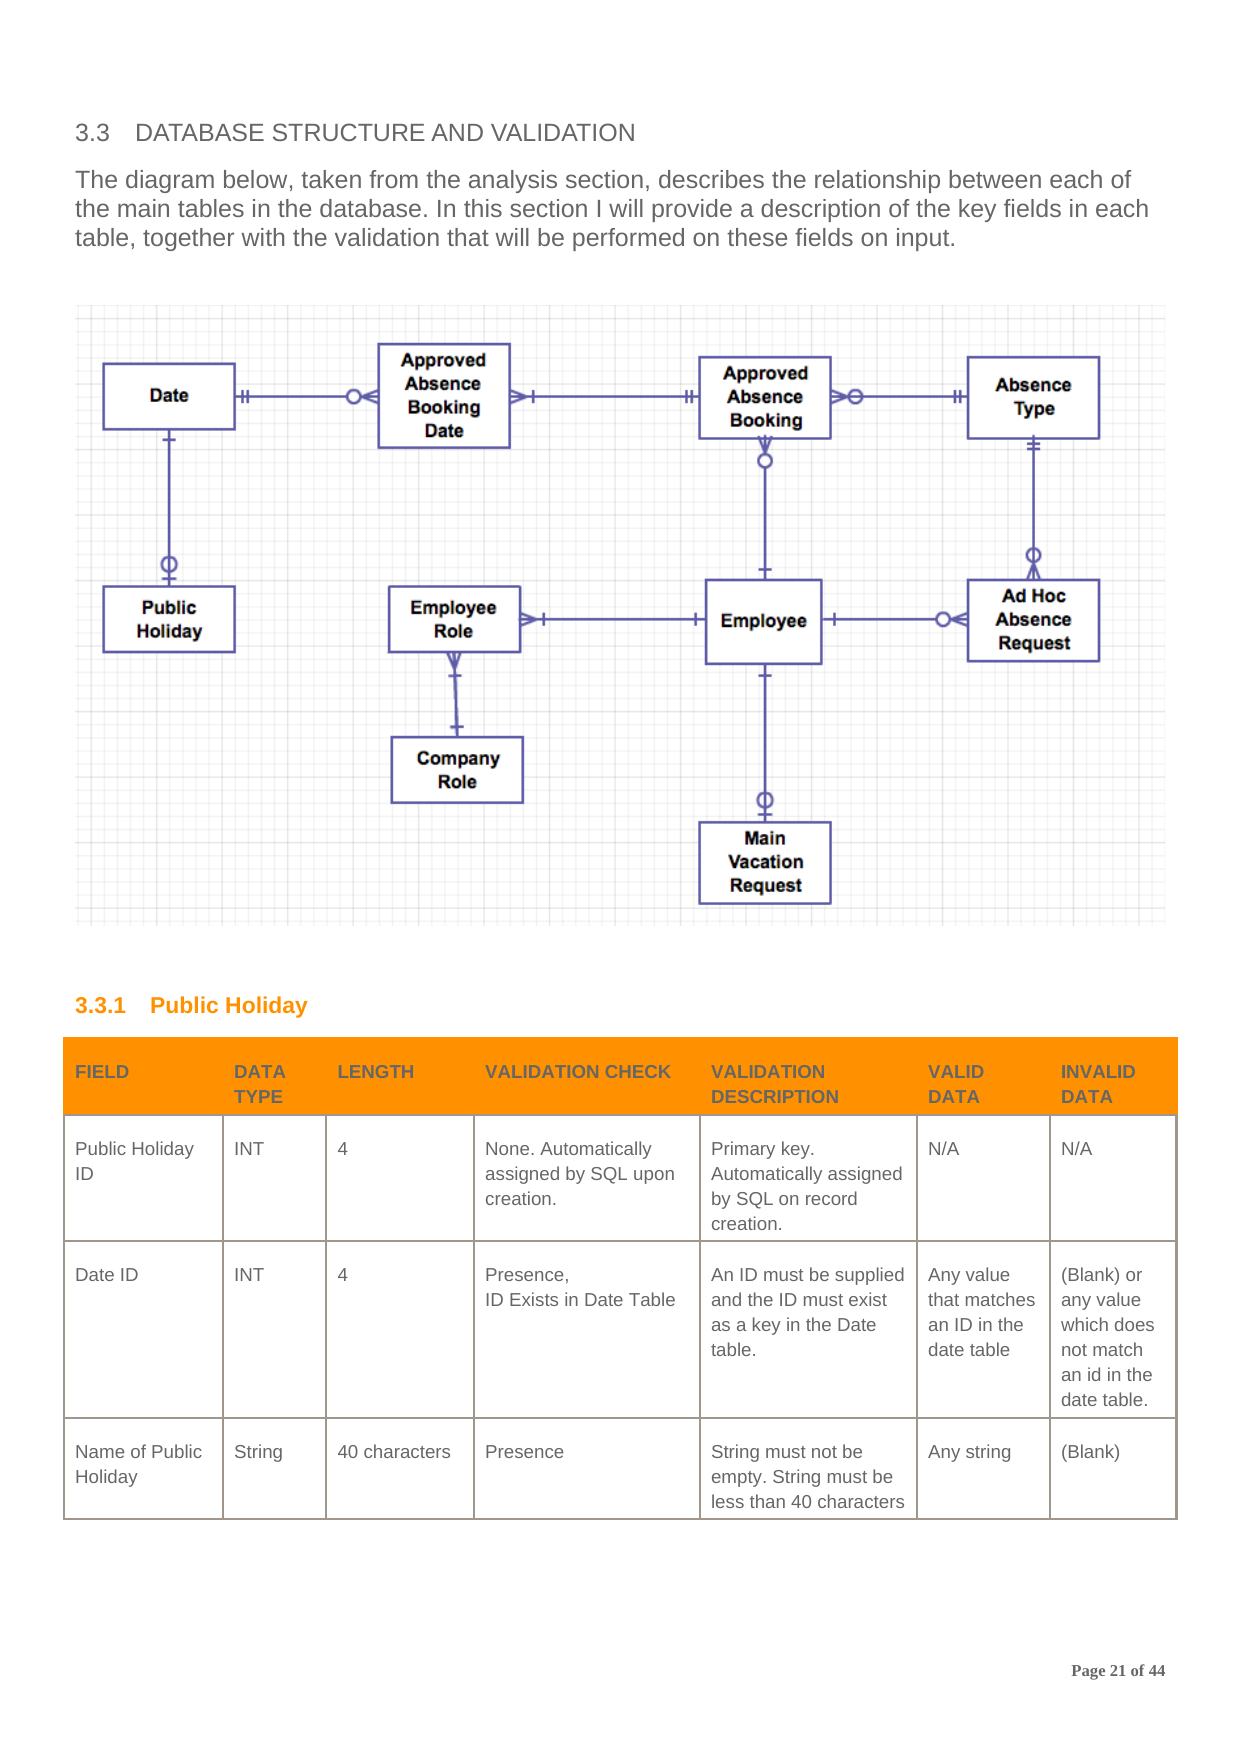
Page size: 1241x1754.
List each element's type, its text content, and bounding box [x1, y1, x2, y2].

table_cell Any string [918, 1419, 1049, 1518]
picture [75, 305, 1166, 926]
subtitle Public Holiday [75, 992, 1165, 1018]
table_header valid data [918, 1039, 1049, 1114]
table_cell 4 [327, 1116, 473, 1240]
table_header Field [65, 1039, 222, 1114]
table_cell N/A [918, 1116, 1049, 1240]
table_cell An ID must be supplied and the ID must exist as a key in the Date table. [701, 1242, 916, 1417]
subtitle Database structure AND VALIDATION [75, 118, 1165, 147]
table_cell Public Holiday ID [65, 1116, 222, 1240]
table_cell Name of Public Holiday [65, 1419, 222, 1518]
table_cell Presence, ID Exists in Date Table [475, 1242, 699, 1417]
table_cell N/A [1051, 1116, 1175, 1240]
table_cell Any value that matches an ID in the date table [918, 1242, 1049, 1417]
table_cell 40 characters [327, 1419, 473, 1518]
text The diagram below, taken from the analysis section, describes the relationship between each of the main tables in the database. In this section I will provide a description of the key fields in each table, together with the validation that will be performed on these fields on input. [75, 166, 1165, 252]
table_cell (Blank) or any value which does not match an id in the date table. [1051, 1242, 1175, 1417]
table_cell INT [224, 1116, 325, 1240]
table_cell 4 [327, 1242, 473, 1417]
table_cell Primary key. Automatically assigned by SQL on record creation. [701, 1116, 916, 1240]
table_header validation description [701, 1039, 916, 1114]
table_cell String [224, 1419, 325, 1518]
table_header length [327, 1039, 473, 1114]
table_cell (Blank) [1051, 1419, 1175, 1518]
table_header Data type [224, 1039, 325, 1114]
table_cell String must not be empty. String must be less than 40 characters [701, 1419, 916, 1518]
table_header invalid data [1051, 1039, 1175, 1114]
table_cell Date ID [65, 1242, 222, 1417]
table_cell Presence [475, 1419, 699, 1518]
table_cell None. Automatically assigned by SQL upon creation. [475, 1116, 699, 1240]
table_cell INT [224, 1242, 325, 1417]
table_header validation check [475, 1039, 699, 1114]
